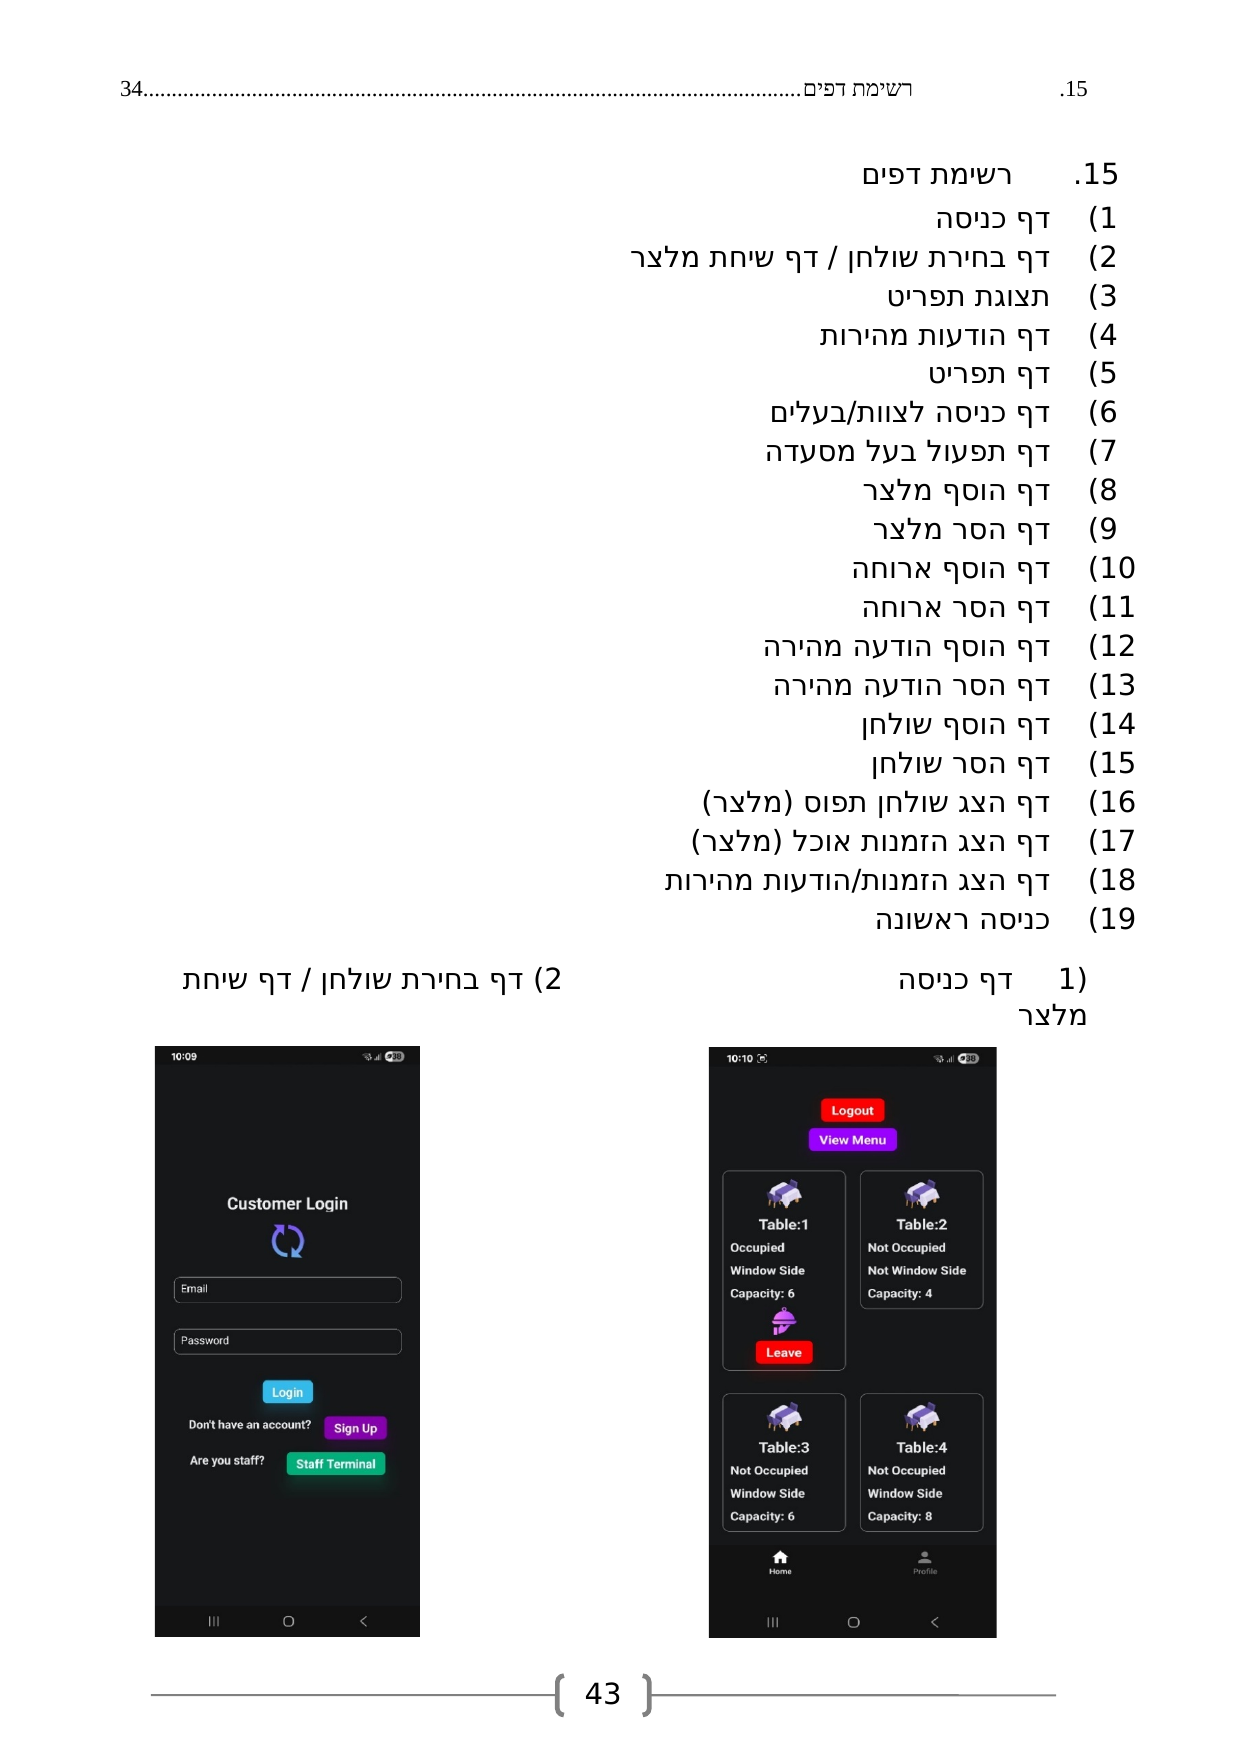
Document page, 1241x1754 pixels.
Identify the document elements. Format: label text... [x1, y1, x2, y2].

picture [154, 1046, 420, 1637]
list דף הוסף ארוחה [119, 552, 1088, 586]
list דף תפריט [119, 357, 1088, 391]
list דף הצג שולחן תפוס (מלצר) [119, 785, 1088, 819]
list דף הוסף הודעה מהירה [119, 629, 1088, 663]
list דף תפעול בעל מסעדה [119, 435, 1088, 469]
list דף הסר שולחן [119, 746, 1088, 780]
list דף הסר הודעה מהירה [119, 668, 1088, 702]
subtitle רשימת דפים [119, 157, 1073, 191]
list כניסה ראשונה [119, 902, 1088, 936]
list דף הוסף שולחן [119, 707, 1088, 741]
picture [708, 1047, 997, 1638]
text (1 דף כניסה 2) דף בחירת שולחן / דף שיחת מלצר [119, 962, 1088, 1033]
list דף הוסף מלצר [119, 474, 1088, 508]
list תצוגת תפריט [119, 279, 1088, 313]
list דף הסר ארוחה [119, 591, 1088, 624]
list דף כניסה לצוות/בעלים [119, 396, 1088, 430]
list דף הצג הזמנות/הודעות מהירות [119, 863, 1088, 897]
list דף הצג הזמנות אוכל (מלצר) [119, 824, 1088, 858]
list דף הודעות מהירות [119, 318, 1088, 352]
list דף כניסה [119, 201, 1088, 235]
list דף הסר מלצר [119, 513, 1088, 547]
list דף בחירת שולחן / דף שיחת מלצר [119, 240, 1088, 274]
